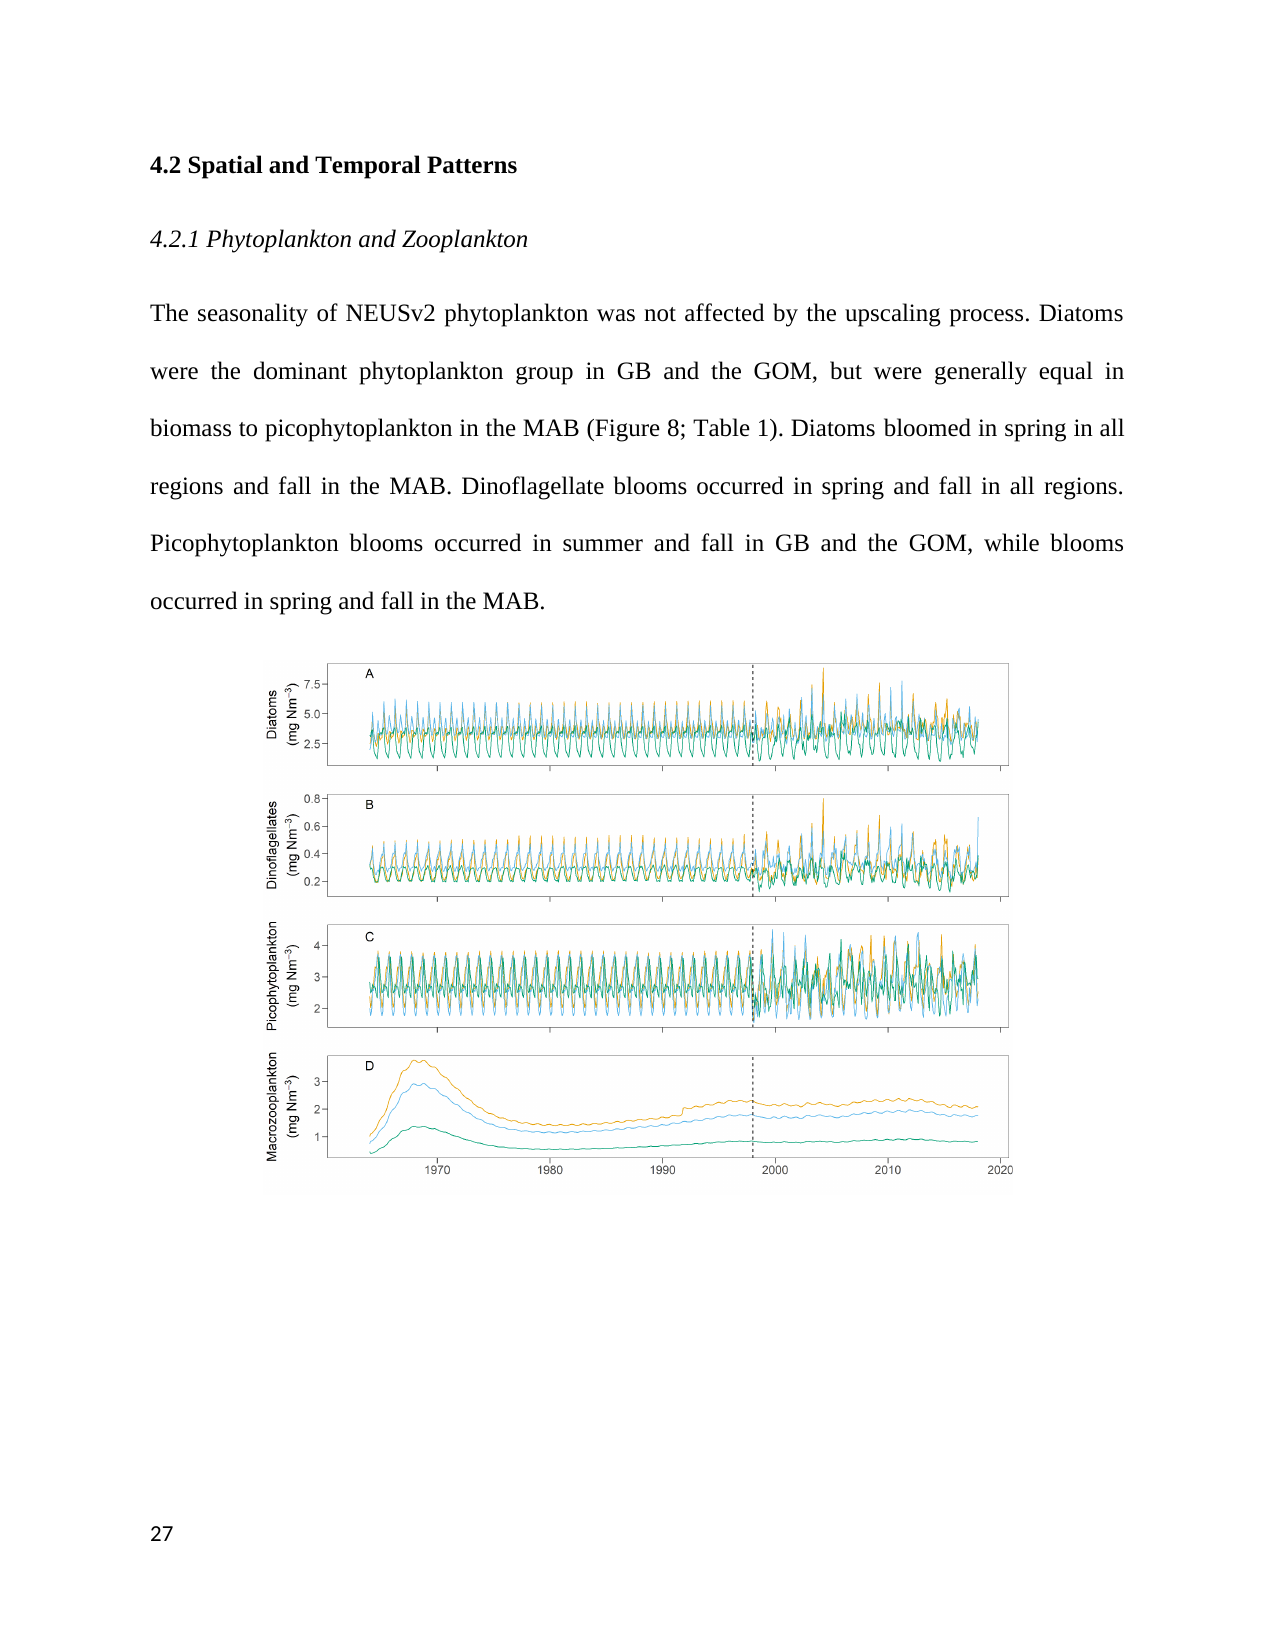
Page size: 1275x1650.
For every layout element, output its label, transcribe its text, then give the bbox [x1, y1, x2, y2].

text 4.2 Spatial and Temporal Patterns [150, 150, 1125, 179]
picture [262, 660, 1013, 1195]
text The seasonality of NEUSv2 phytoplankton was not affected by the upscaling process. Diatoms were the dominant phytoplankton group in GB and the GOM, but were generally equal in biomass to picophytoplankton in the MAB (Figure 8; Table 1). Diatoms bloomed in spring in all regions and fall in the MAB. Dinoflagellate blooms occurred in spring and fall in all regions. Picophytoplankton blooms occurred in summer and fall in GB and the GOM, while blooms occurred in spring and fall in the MAB. [150, 298, 1125, 614]
text 4.2.1 Phytoplankton and Zooplankton [150, 224, 1125, 253]
